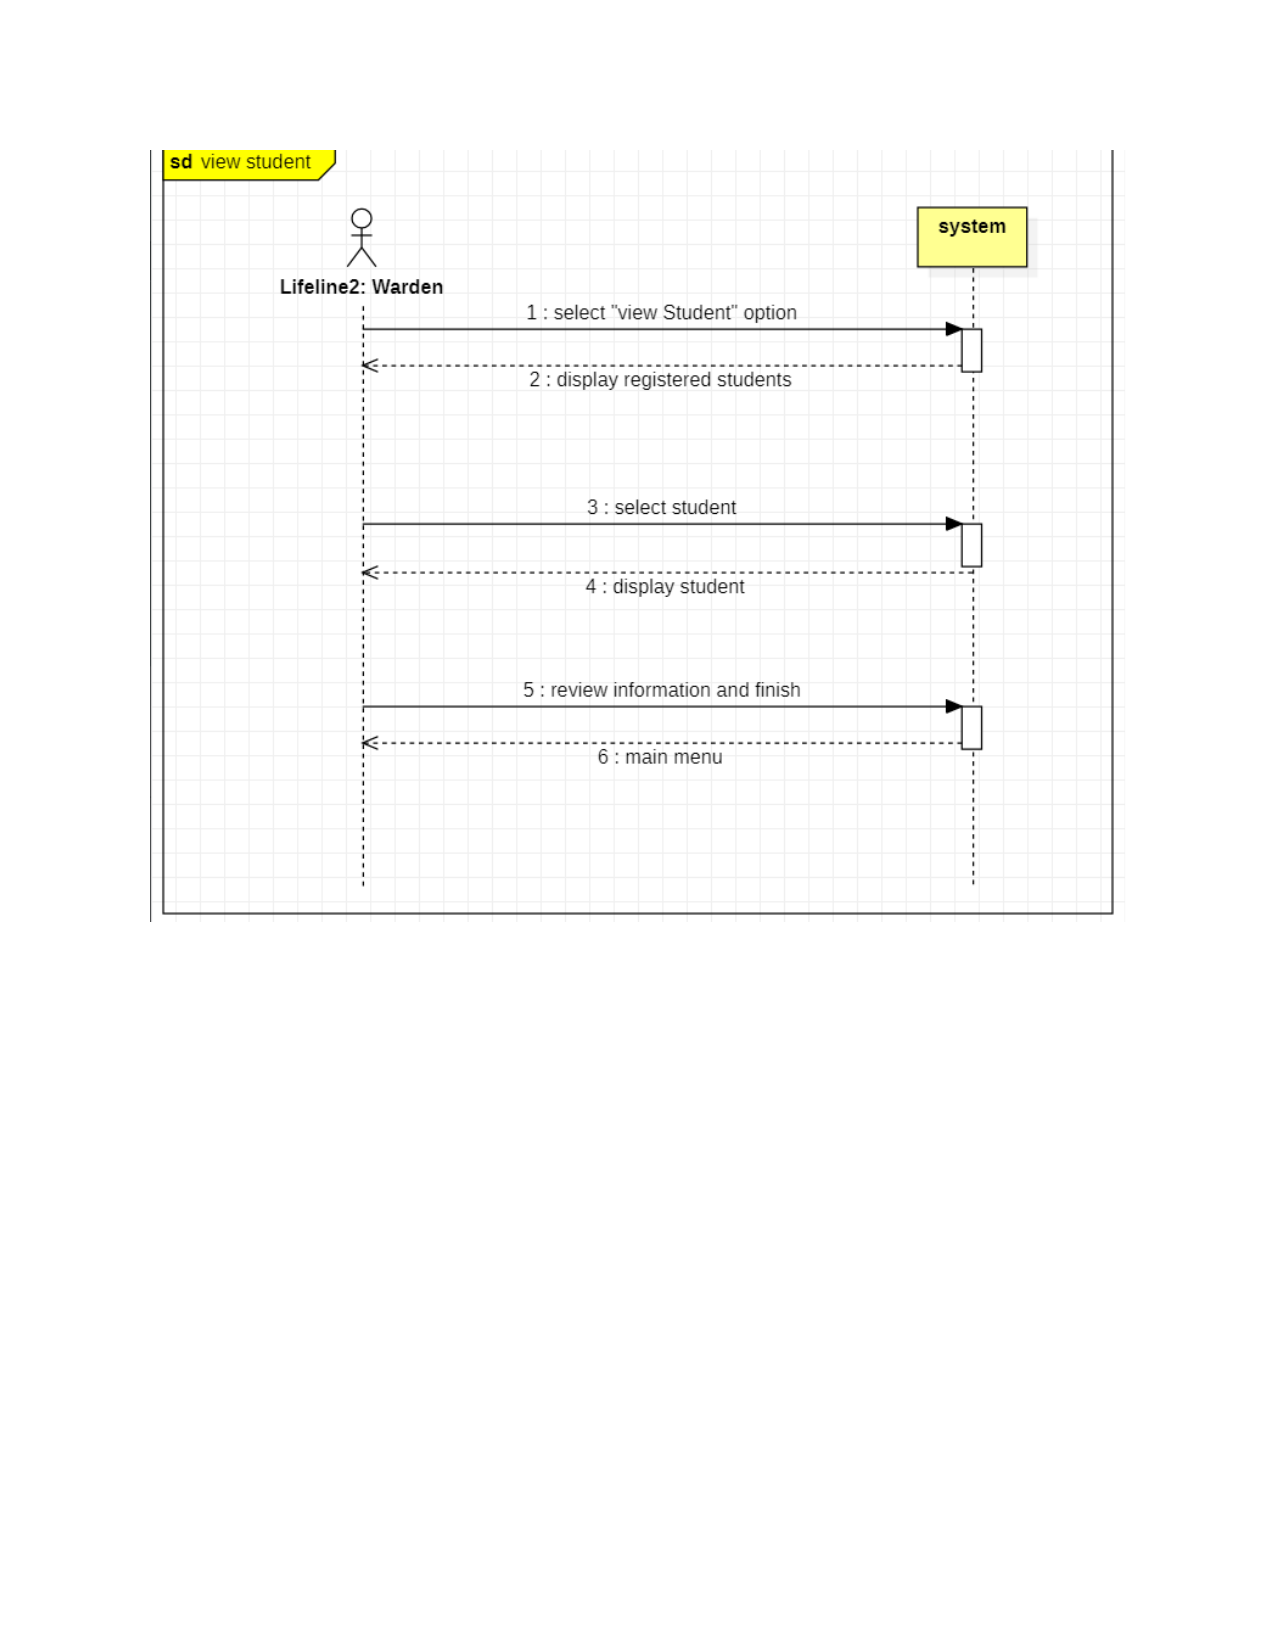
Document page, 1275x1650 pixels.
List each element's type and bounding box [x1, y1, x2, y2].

picture [150, 150, 1125, 922]
